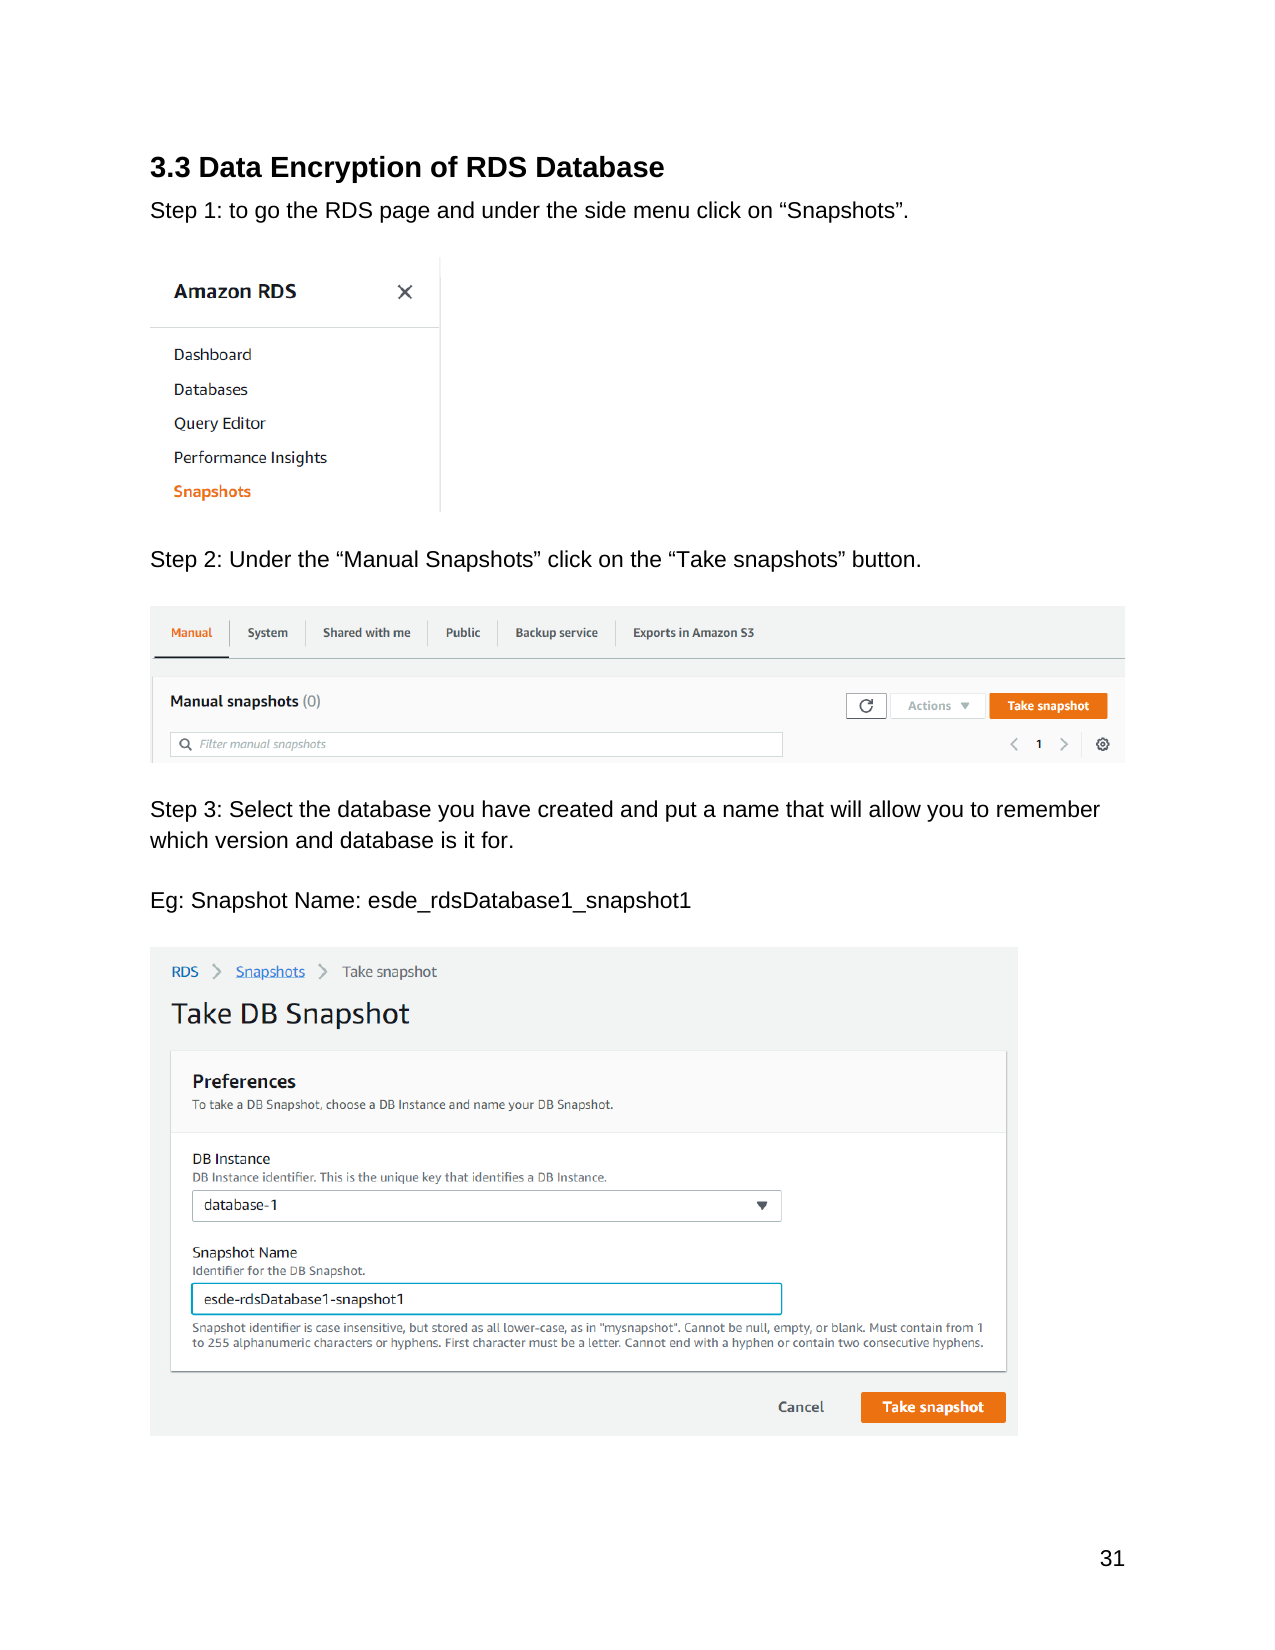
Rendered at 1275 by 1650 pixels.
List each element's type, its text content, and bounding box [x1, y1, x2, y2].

picture [150, 606, 1125, 763]
text Step 1: to go the RDS page and under the side menu click on “Snapshots”. [150, 197, 1125, 223]
picture [150, 257, 441, 512]
text Step 3: Select the database you have created and put a name that will allow you to remember which version and database is it for. [150, 796, 1125, 853]
text Eg: Snapshot Name: esde_rdsDatabase1_snapshot1 [150, 887, 1125, 913]
picture [150, 947, 1018, 1436]
text Step 2: Under the “Manual Snapshots” click on the “Take snapshots” button. [150, 546, 1125, 572]
subtitle 3.3 Data Encryption of RDS Database [150, 150, 1125, 183]
